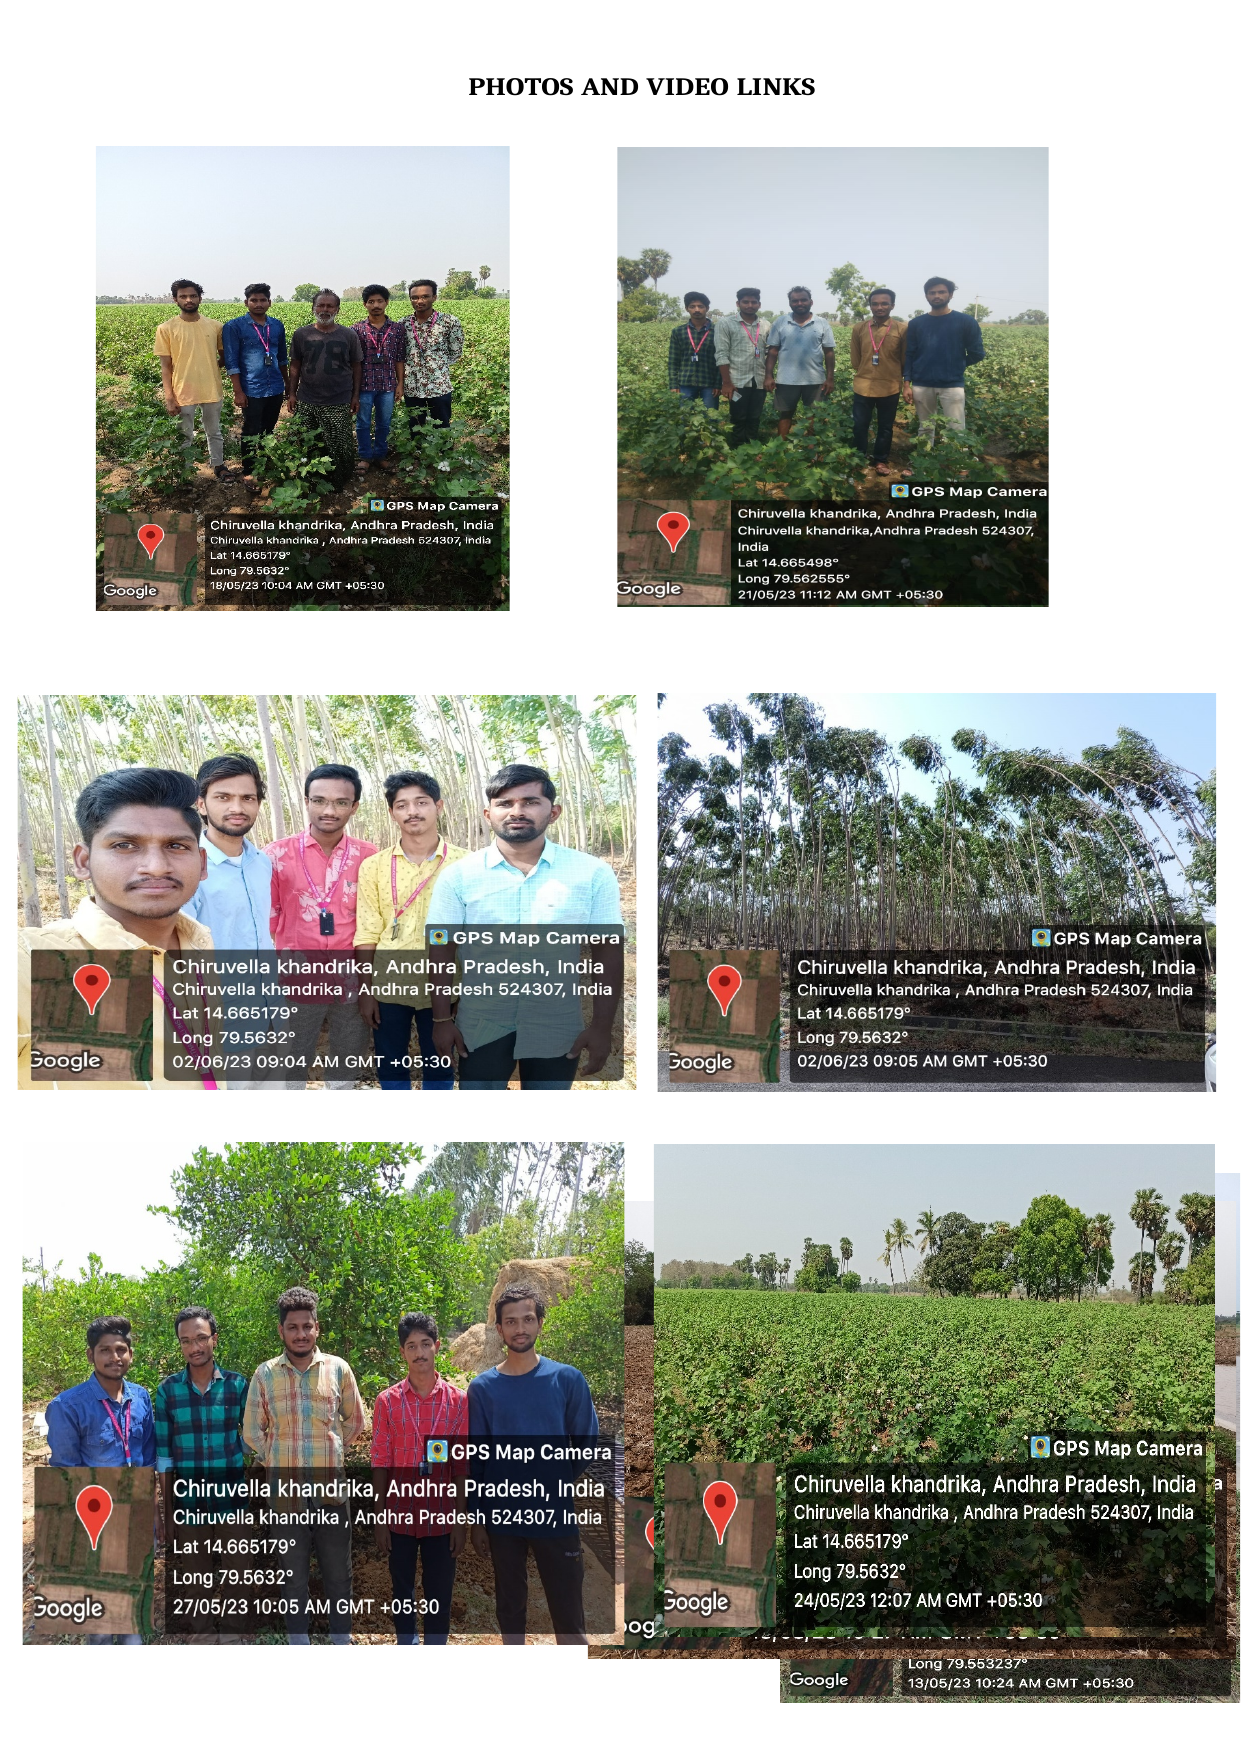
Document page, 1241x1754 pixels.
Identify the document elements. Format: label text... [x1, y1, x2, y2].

picture [95, 146, 510, 611]
picture [617, 147, 1049, 607]
picture [21, 1142, 1241, 1703]
picture [657, 693, 1217, 1092]
text PHOTOS AND VIDEO LINKS [201, 73, 1082, 102]
picture [17, 695, 637, 1090]
